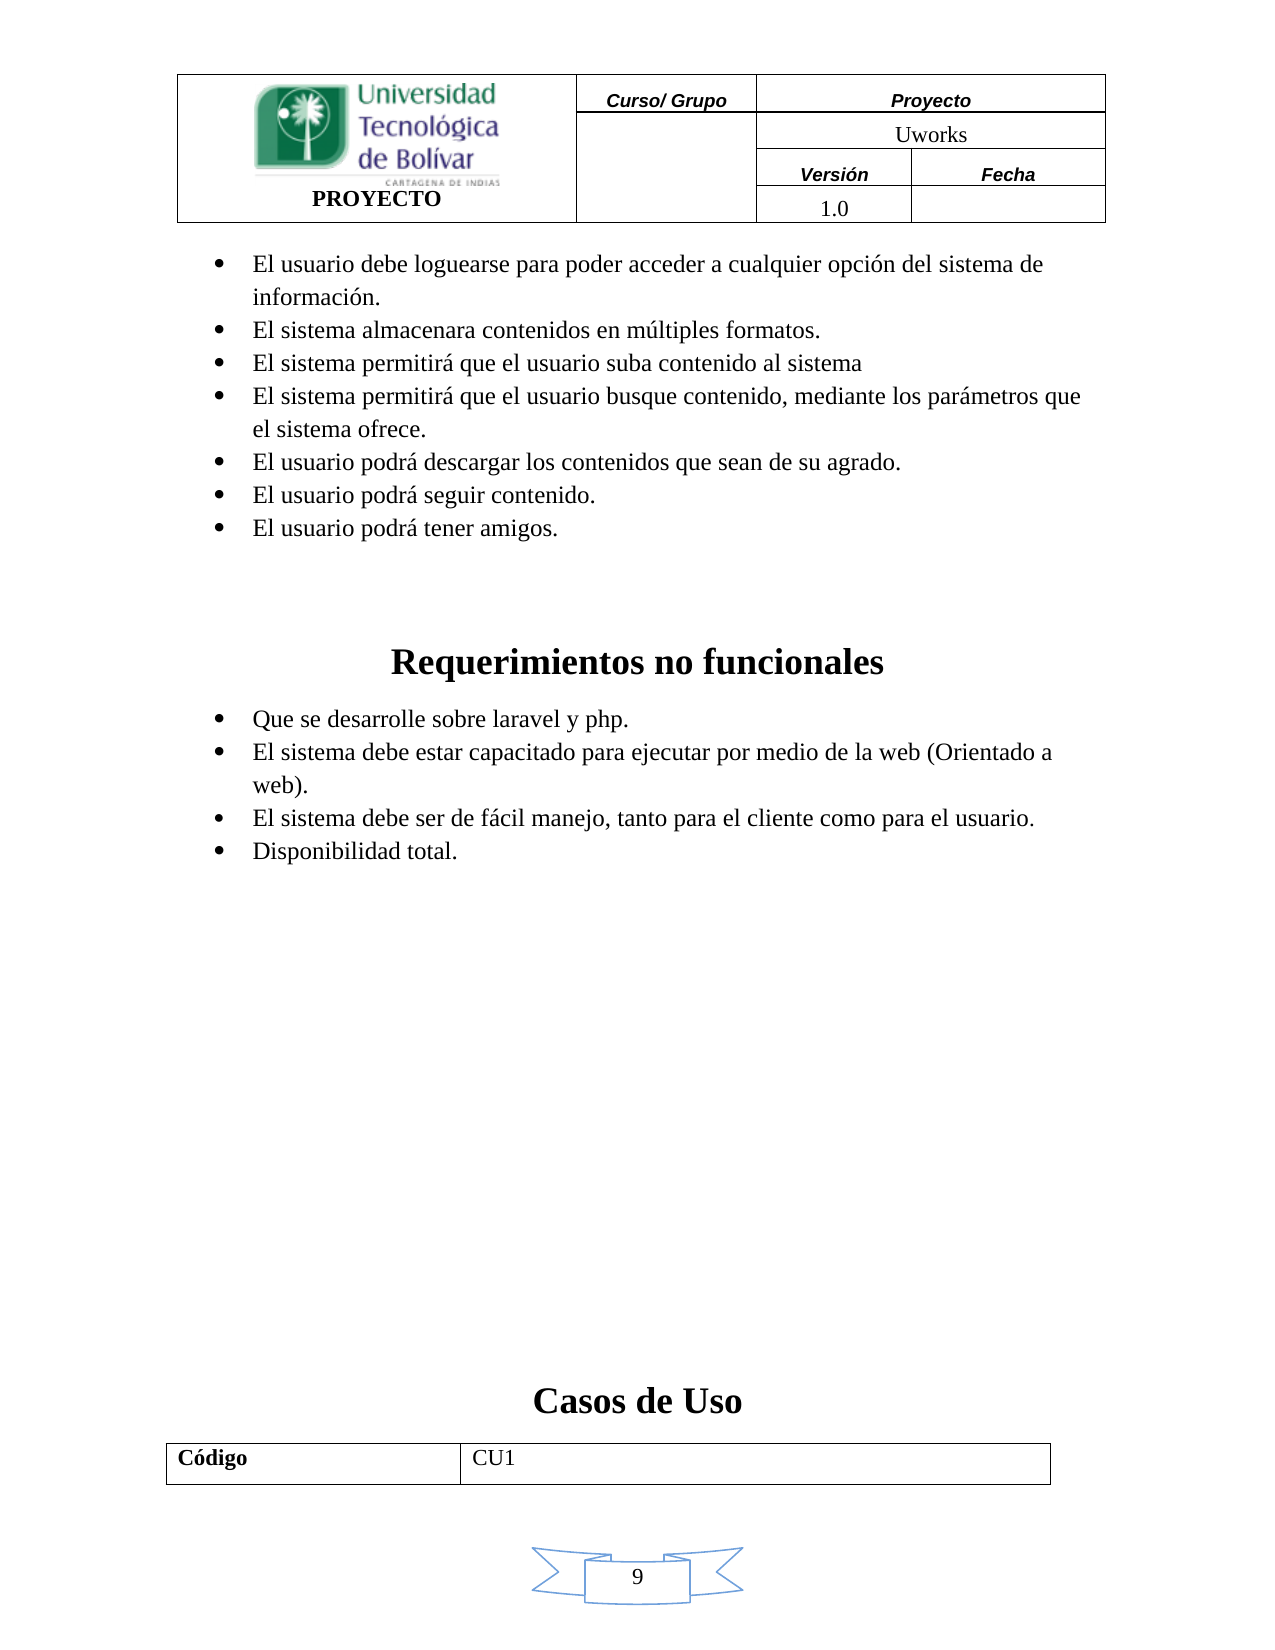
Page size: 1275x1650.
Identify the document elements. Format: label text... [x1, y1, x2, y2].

list El sistema debe estar capacitado para ejecutar por medio de la web (Orientado a web). [215, 737, 1098, 799]
picture [254, 83, 500, 186]
list Disponibilidad total. [215, 836, 1098, 865]
list El sistema debe ser de fácil manejo, tanto para el cliente como para el usuario. [215, 803, 1098, 832]
text Casos de Uso [177, 1378, 1098, 1422]
list El sistema almacenara contenidos en múltiples formatos. [215, 315, 1098, 344]
list El usuario podrá seguir contenido. [215, 480, 1098, 509]
list El usuario podrá tener amigos. [215, 513, 1098, 542]
list Que se desarrolle sobre laravel y php. [215, 704, 1098, 733]
list El usuario debe loguearse para poder acceder a cualquier opción del sistema de información. [215, 249, 1098, 311]
table_header CU1 [461, 1444, 1050, 1484]
list El sistema permitirá que el usuario busque contenido, mediante los parámetros que el sistema ofrece. [215, 381, 1098, 443]
table_header Código [167, 1444, 460, 1484]
text Requerimientos no funcionales [177, 639, 1098, 683]
list El usuario podrá descargar los contenidos que sean de su agrado. [215, 447, 1098, 476]
list El sistema permitirá que el usuario suba contenido al sistema [215, 348, 1098, 377]
